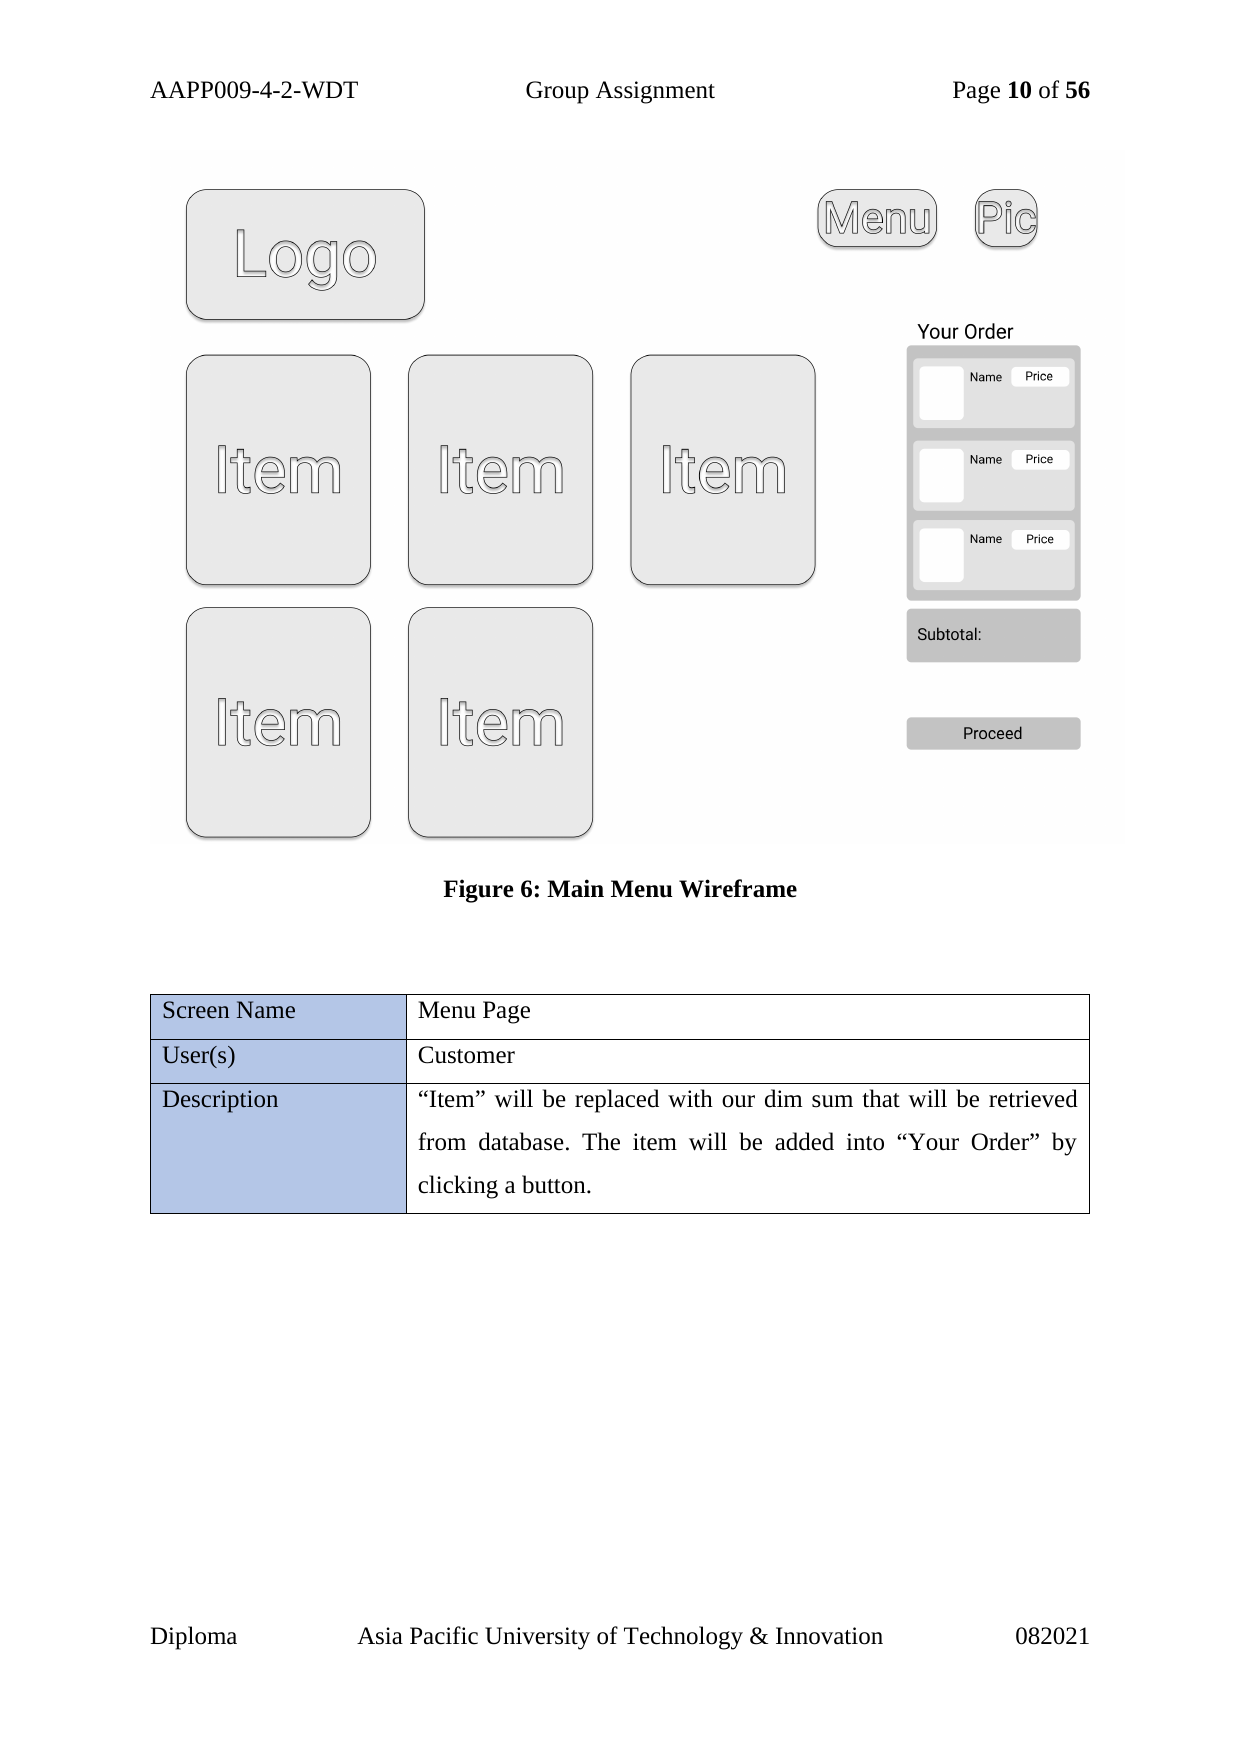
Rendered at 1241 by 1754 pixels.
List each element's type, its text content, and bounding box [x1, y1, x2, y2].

table_cell User(s) [151, 1040, 406, 1083]
picture [150, 150, 1125, 844]
table_cell Customer [407, 1040, 1089, 1083]
table_cell Description [151, 1084, 406, 1213]
table_cell “Item” will be replaced with our dim sum that will be retrieved from database. The item will be added into “Your Order” by clicking a button. [407, 1084, 1089, 1213]
table_header Screen Name [151, 995, 406, 1039]
text Figure 6: Main Menu Wireframe [150, 874, 1090, 903]
table_header Menu Page [407, 995, 1089, 1039]
